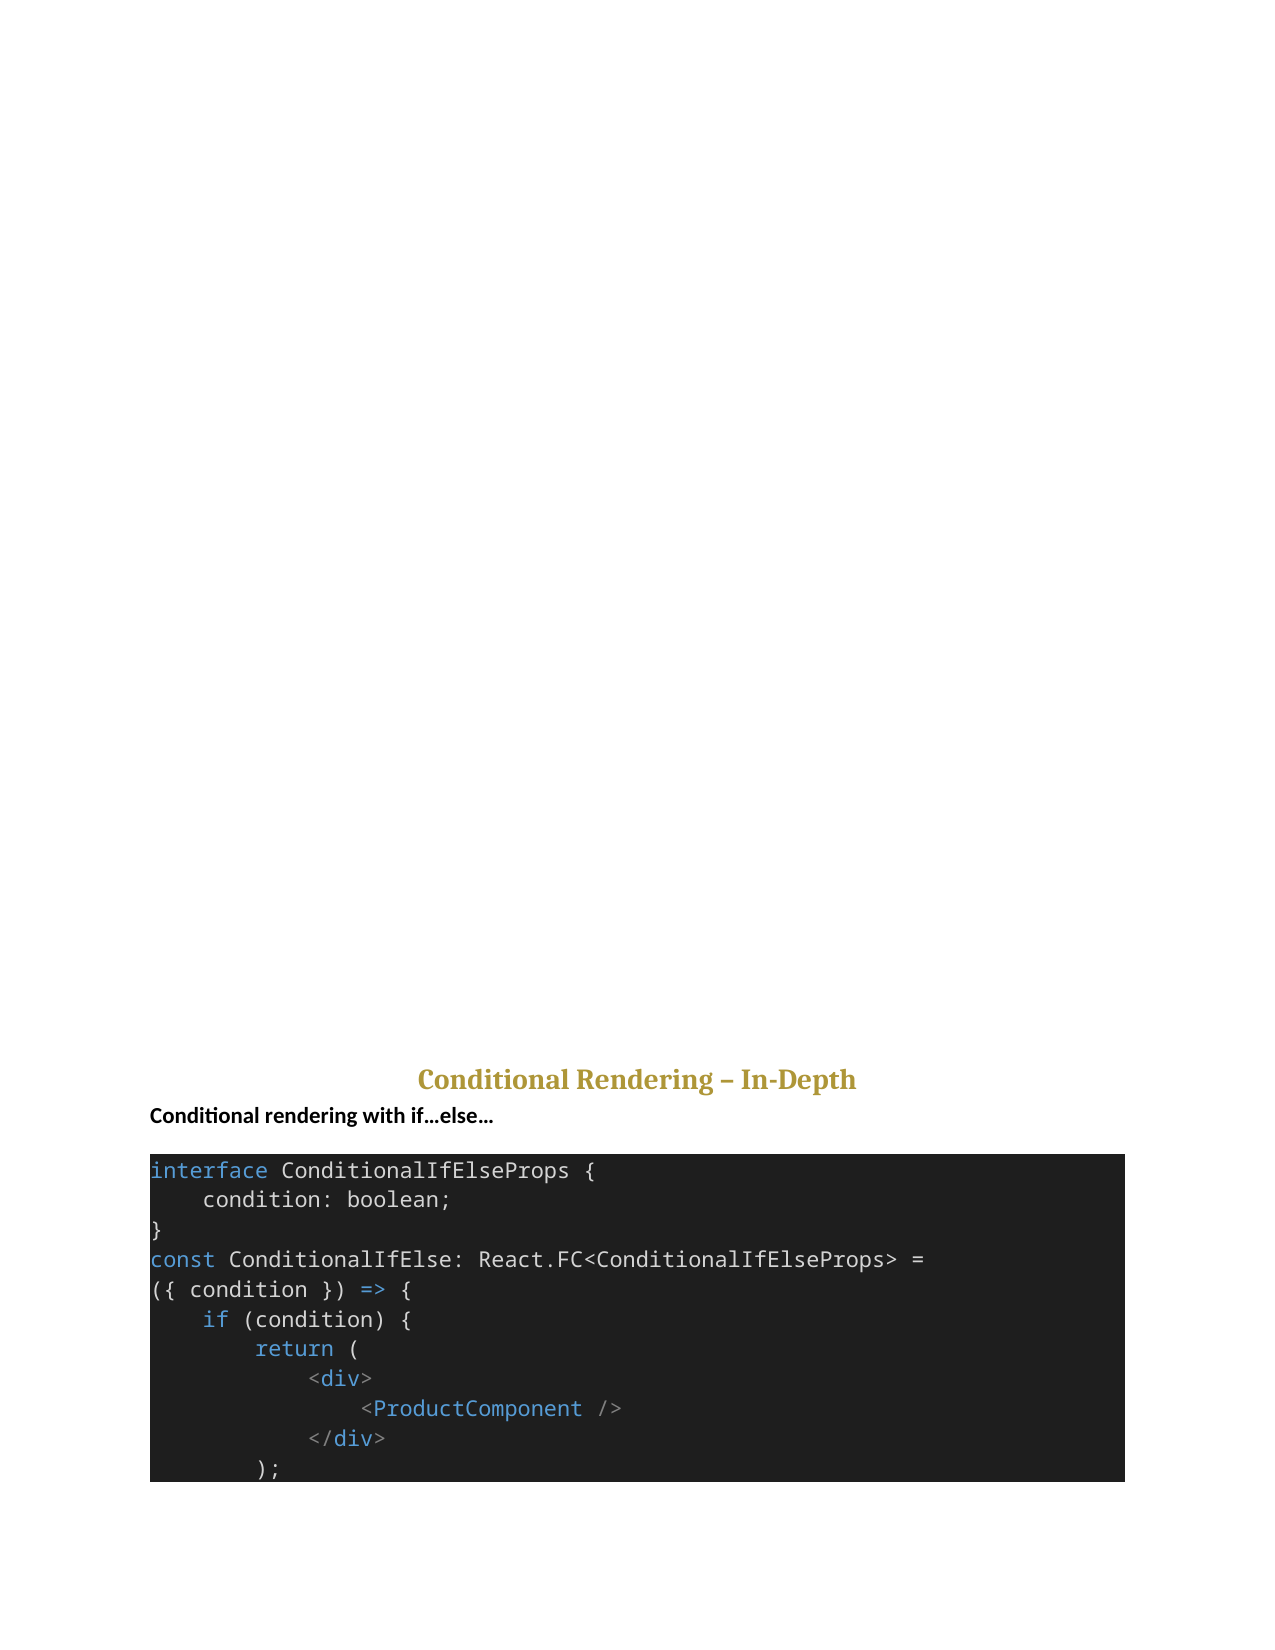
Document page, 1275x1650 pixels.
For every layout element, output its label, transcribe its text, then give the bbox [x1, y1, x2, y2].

text Conditional rendering with if…else… [150, 1102, 1125, 1129]
text const ConditionalIfElse: React.FC<ConditionalIfElseProps> = ({ condition }) => { [150, 1244, 1125, 1303]
text if (condition) { [150, 1303, 1125, 1333]
text <div> [150, 1363, 1125, 1393]
text } [150, 1214, 1125, 1244]
subtitle Conditional Rendering – In-Depth [150, 1063, 1125, 1097]
text <ProductComponent /> [150, 1393, 1125, 1423]
text </div> [150, 1423, 1125, 1452]
text return ( [150, 1333, 1125, 1363]
text ); [150, 1452, 1125, 1482]
text interface ConditionalIfElseProps { [150, 1154, 1125, 1184]
text condition: boolean; [150, 1184, 1125, 1214]
